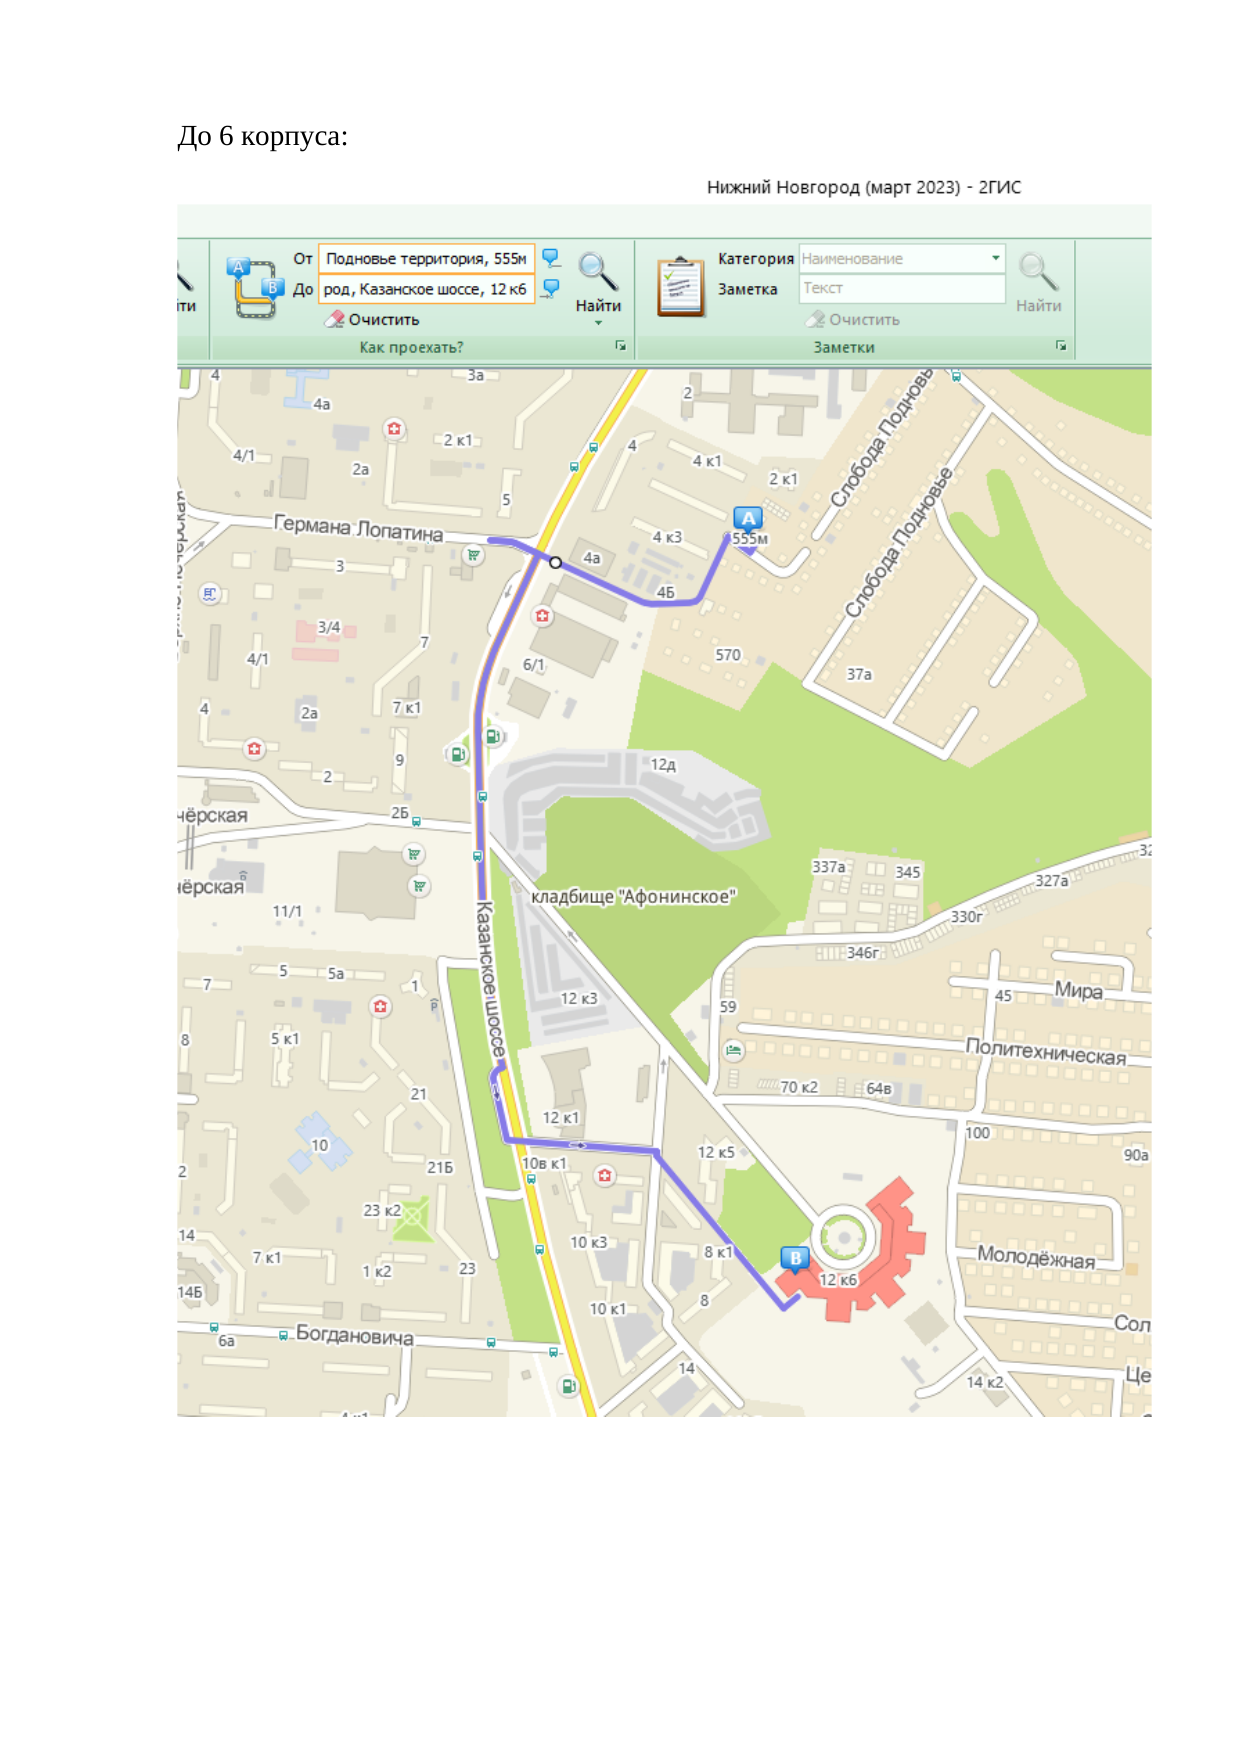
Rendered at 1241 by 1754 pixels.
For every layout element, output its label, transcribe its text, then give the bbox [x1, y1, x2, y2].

picture [177, 171, 1152, 1417]
text До 6 корпуса: [177, 118, 1152, 152]
